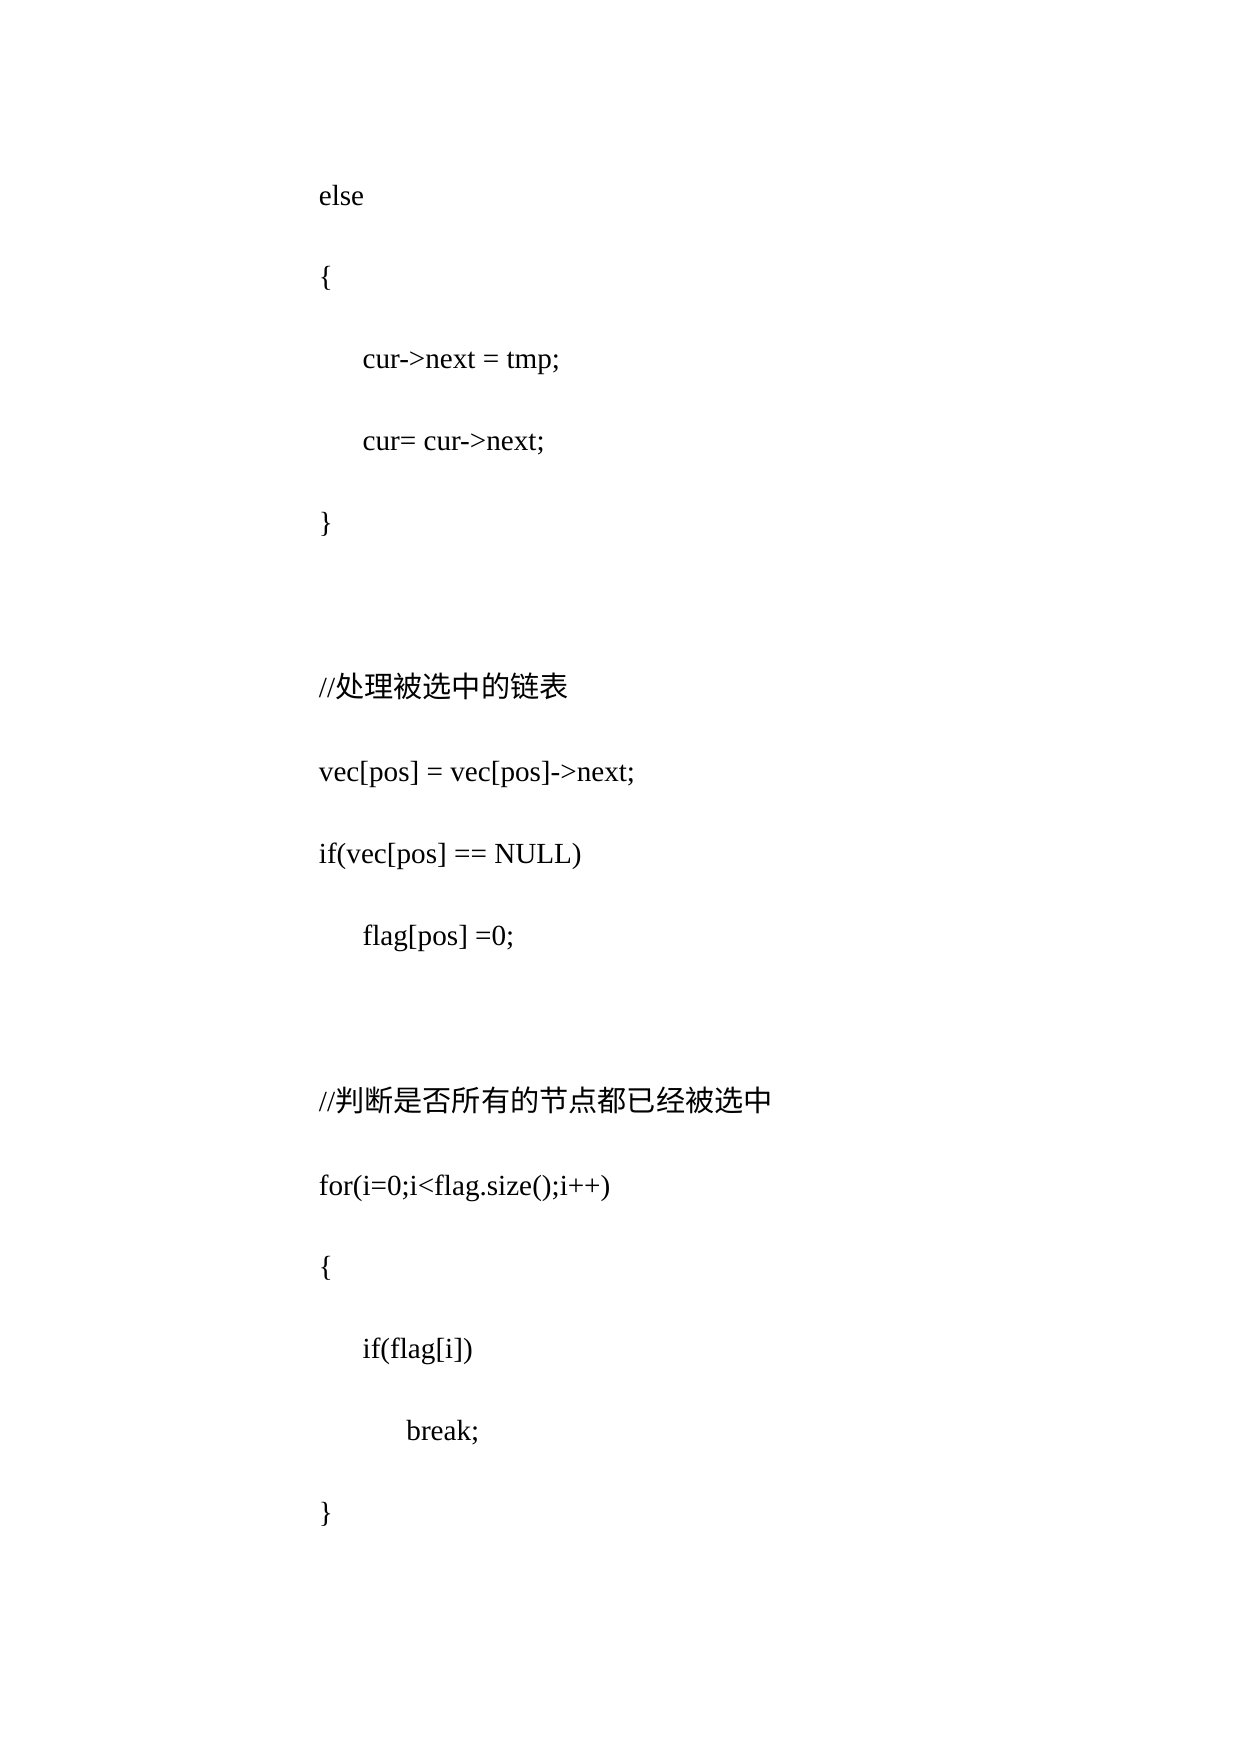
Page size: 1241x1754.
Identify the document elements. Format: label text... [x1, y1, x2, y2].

text //判断是否所有的节点都已经被选中 [246, 1066, 1053, 1131]
text { [246, 1234, 1053, 1299]
text flag[pos] =0; [246, 902, 1053, 967]
text vec[pos] = vec[pos]->next; [246, 739, 1053, 804]
text } [246, 489, 1053, 554]
text break; [246, 1397, 1053, 1462]
text cur= cur->next; [246, 407, 1053, 472]
text for(i=0;i<flag.size();i++) [246, 1152, 1053, 1217]
text { [246, 244, 1053, 309]
text else [246, 162, 1053, 227]
text } [246, 1479, 1053, 1544]
text if(vec[pos] == NULL) [246, 821, 1053, 886]
text //处理被选中的链表 [246, 653, 1053, 718]
text cur->next = tmp; [246, 326, 1053, 391]
text if(flag[i]) [246, 1316, 1053, 1381]
